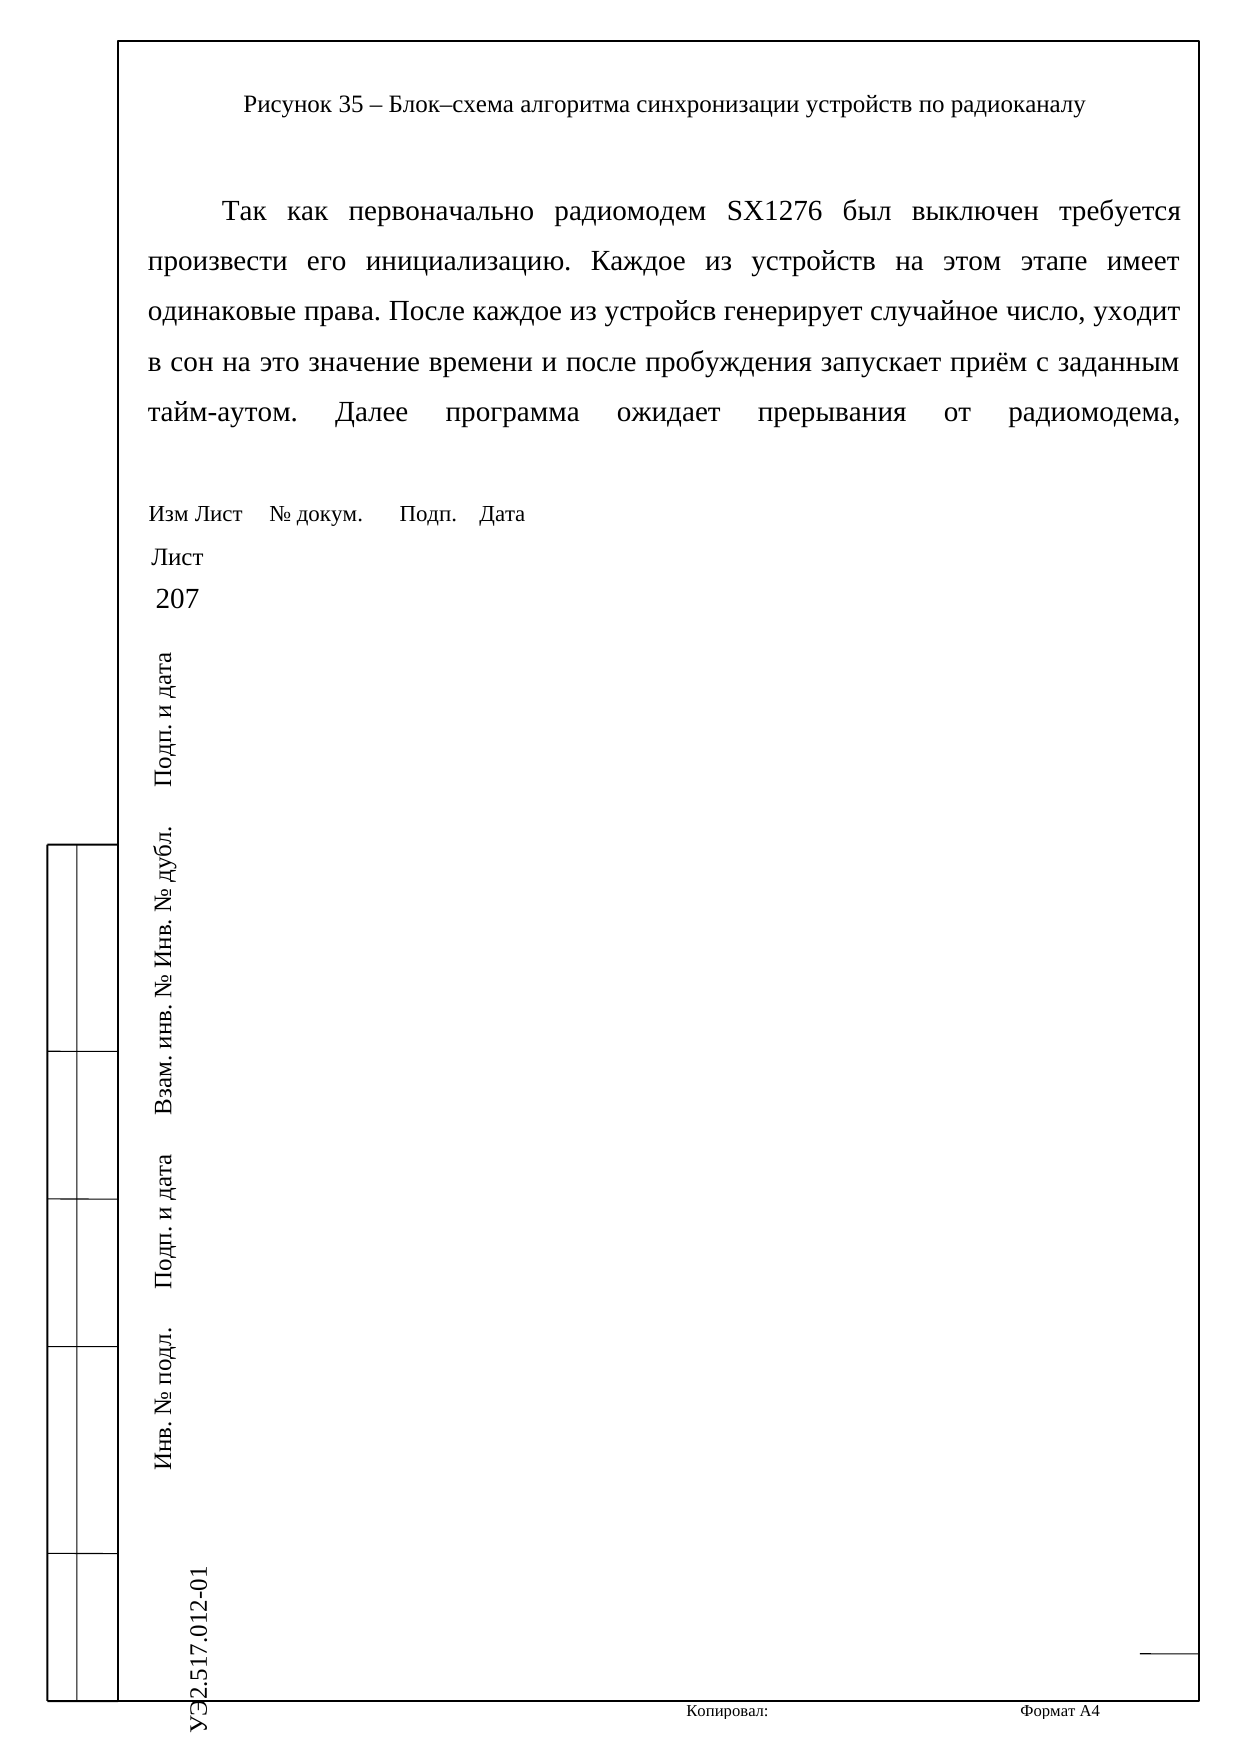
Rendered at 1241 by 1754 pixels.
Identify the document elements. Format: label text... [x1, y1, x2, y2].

text Рисунок 35 – Блок–схема алгоритма синхронизации устройств по радиоканалу [148, 89, 1181, 117]
text Так как первоначально радиомодем SX1276 был выключен требуется произвести его инициализацию. Каждое из устройств на этом этапе имеет одинаковые права. После каждое из устройсв генерирует случайное число, уходит в сон на это значение времени и после пробуждения запускает приём с заданным тайм-аутом. Далее программа ожидает прерывания от радиомодема, сигнализирующее либо о событии приема (RX_DONE, RX_TIMEOUT, RX_ERROR), либо о событии передачи (TX_DONE, TX_TIMEOUT). Далее рассмотрим действия программы в зависимости от принятого события. [148, 193, 1181, 427]
